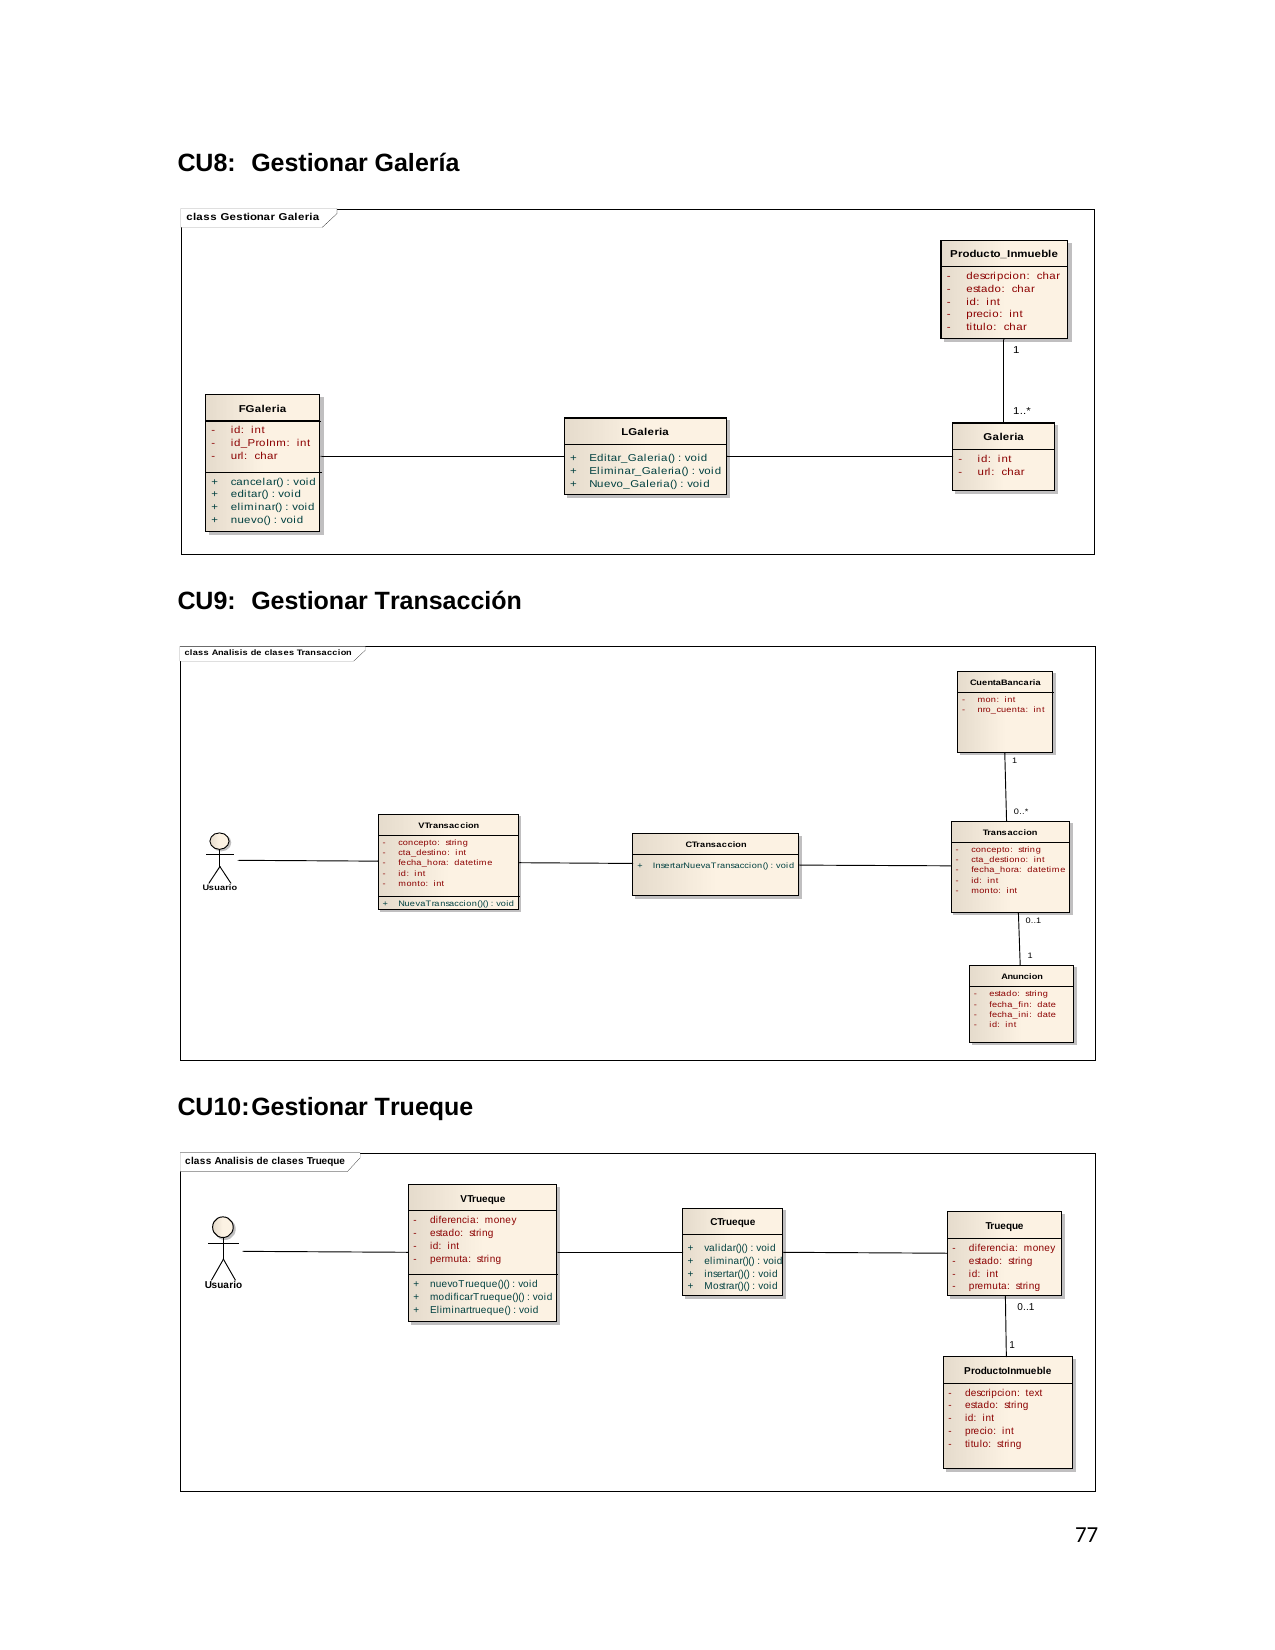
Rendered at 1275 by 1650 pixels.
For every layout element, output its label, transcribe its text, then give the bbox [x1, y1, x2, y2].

text CU9: Gestionar Transacción [177, 586, 1098, 614]
text CU10: Gestionar Trueque [177, 1092, 1098, 1121]
text CU8: Gestionar Galería [177, 148, 1098, 176]
